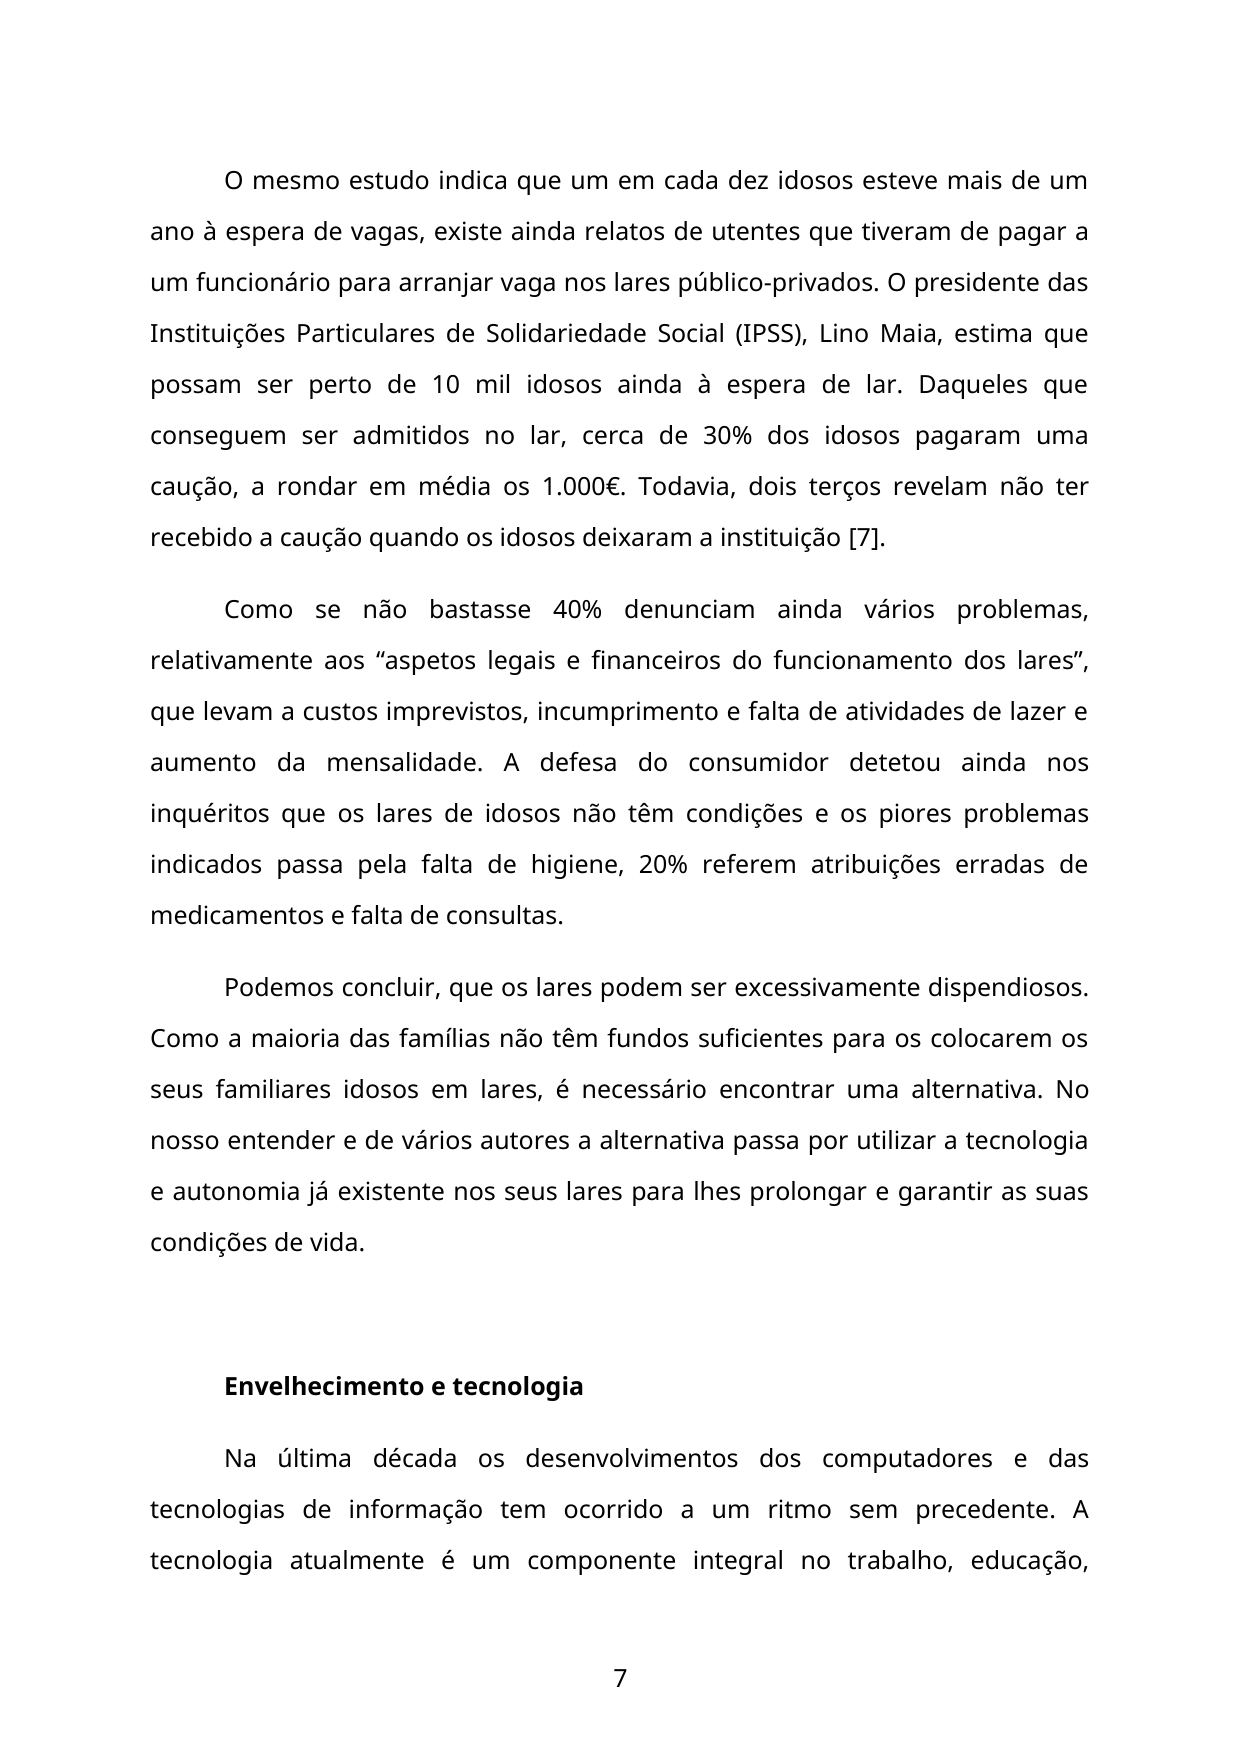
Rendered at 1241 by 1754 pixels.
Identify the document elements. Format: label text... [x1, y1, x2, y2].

text Como se não bastasse 40% denunciam ainda vários problemas, relativamente aos “aspetos legais e financeiros do funcionamento dos lares”, que levam a custos imprevistos, incumprimento e falta de atividades de lazer e aumento da mensalidade. A defesa do consumidor detetou ainda nos inquéritos que os lares de idosos não têm condições e os piores problemas indicados passa pela falta de higiene, 20% referem atribuições erradas de medicamentos e falta de consultas. [150, 592, 1090, 932]
text Podemos concluir, que os lares podem ser excessivamente dispendiosos. Como a maioria das famílias não têm fundos suficientes para os colocarem os seus familiares idosos em lares, é necessário encontrar uma alternativa. No nosso entender e de vários autores a alternativa passa por utilizar a tecnologia e autonomia já existente nos seus lares para lhes prolongar e garantir as suas condições de vida. [150, 970, 1090, 1259]
text Envelhecimento e tecnologia [150, 1369, 1090, 1403]
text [150, 1441, 1090, 1577]
text O mesmo estudo indica que um em cada dez idosos esteve mais de um ano à espera de vagas, existe ainda relatos de utentes que tiveram de pagar a um funcionário para arranjar vaga nos lares público-privados. O presidente das Instituições Particulares de Solidariedade Social (IPSS), Lino Maia, estima que possam ser perto de 10 mil idosos ainda à espera de lar. Daqueles que conseguem ser admitidos no lar, cerca de 30% dos idosos pagaram uma caução, a rondar em média os 1.000€. Todavia, dois terços revelam não ter recebido a caução quando os idosos deixaram a instituição [7]. [150, 162, 1090, 554]
